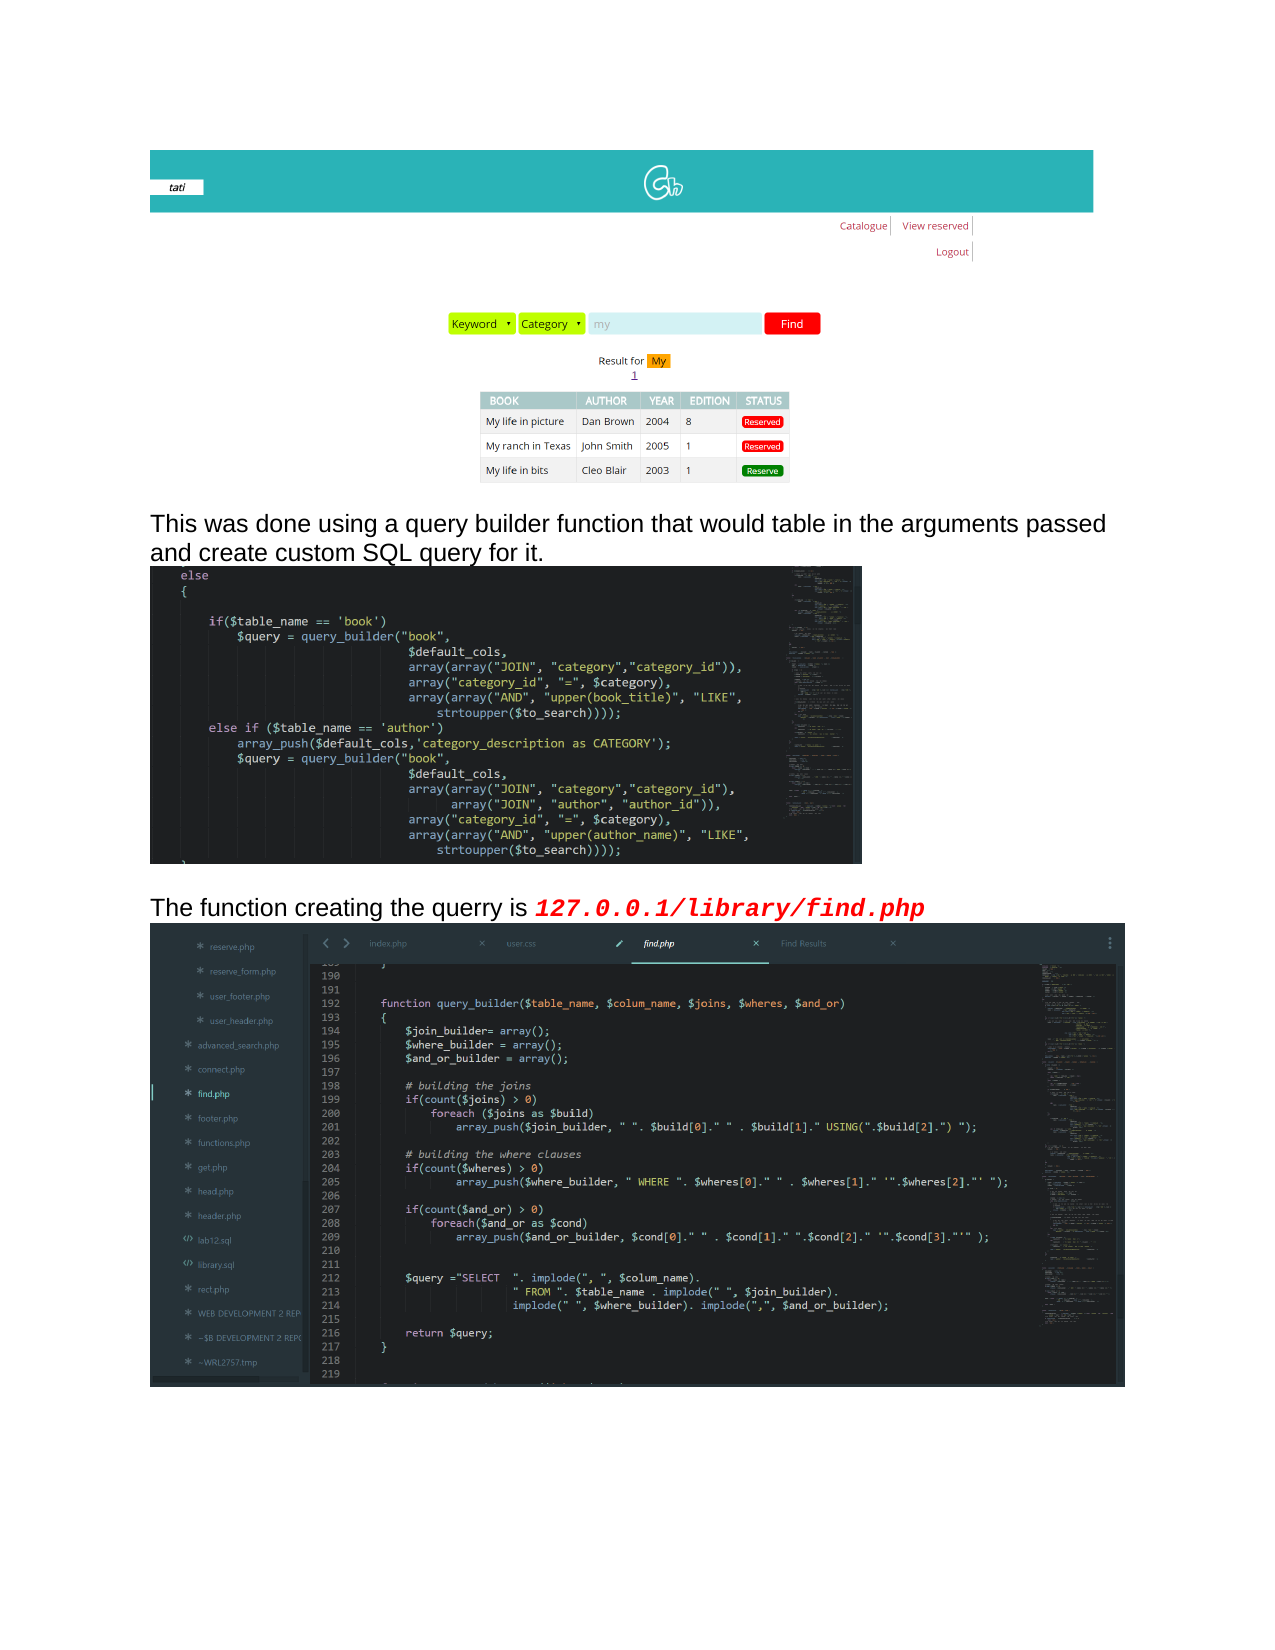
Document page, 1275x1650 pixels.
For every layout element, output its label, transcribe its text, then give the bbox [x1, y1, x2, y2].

text The function creating the querry is 127.0.0.1/library/find.php [150, 893, 1125, 923]
picture [150, 566, 862, 864]
text This was done using a query builder function that would table in the arguments passed and create custom SQL query for it. [150, 509, 1125, 566]
picture [150, 150, 1094, 509]
picture [150, 923, 1125, 1387]
